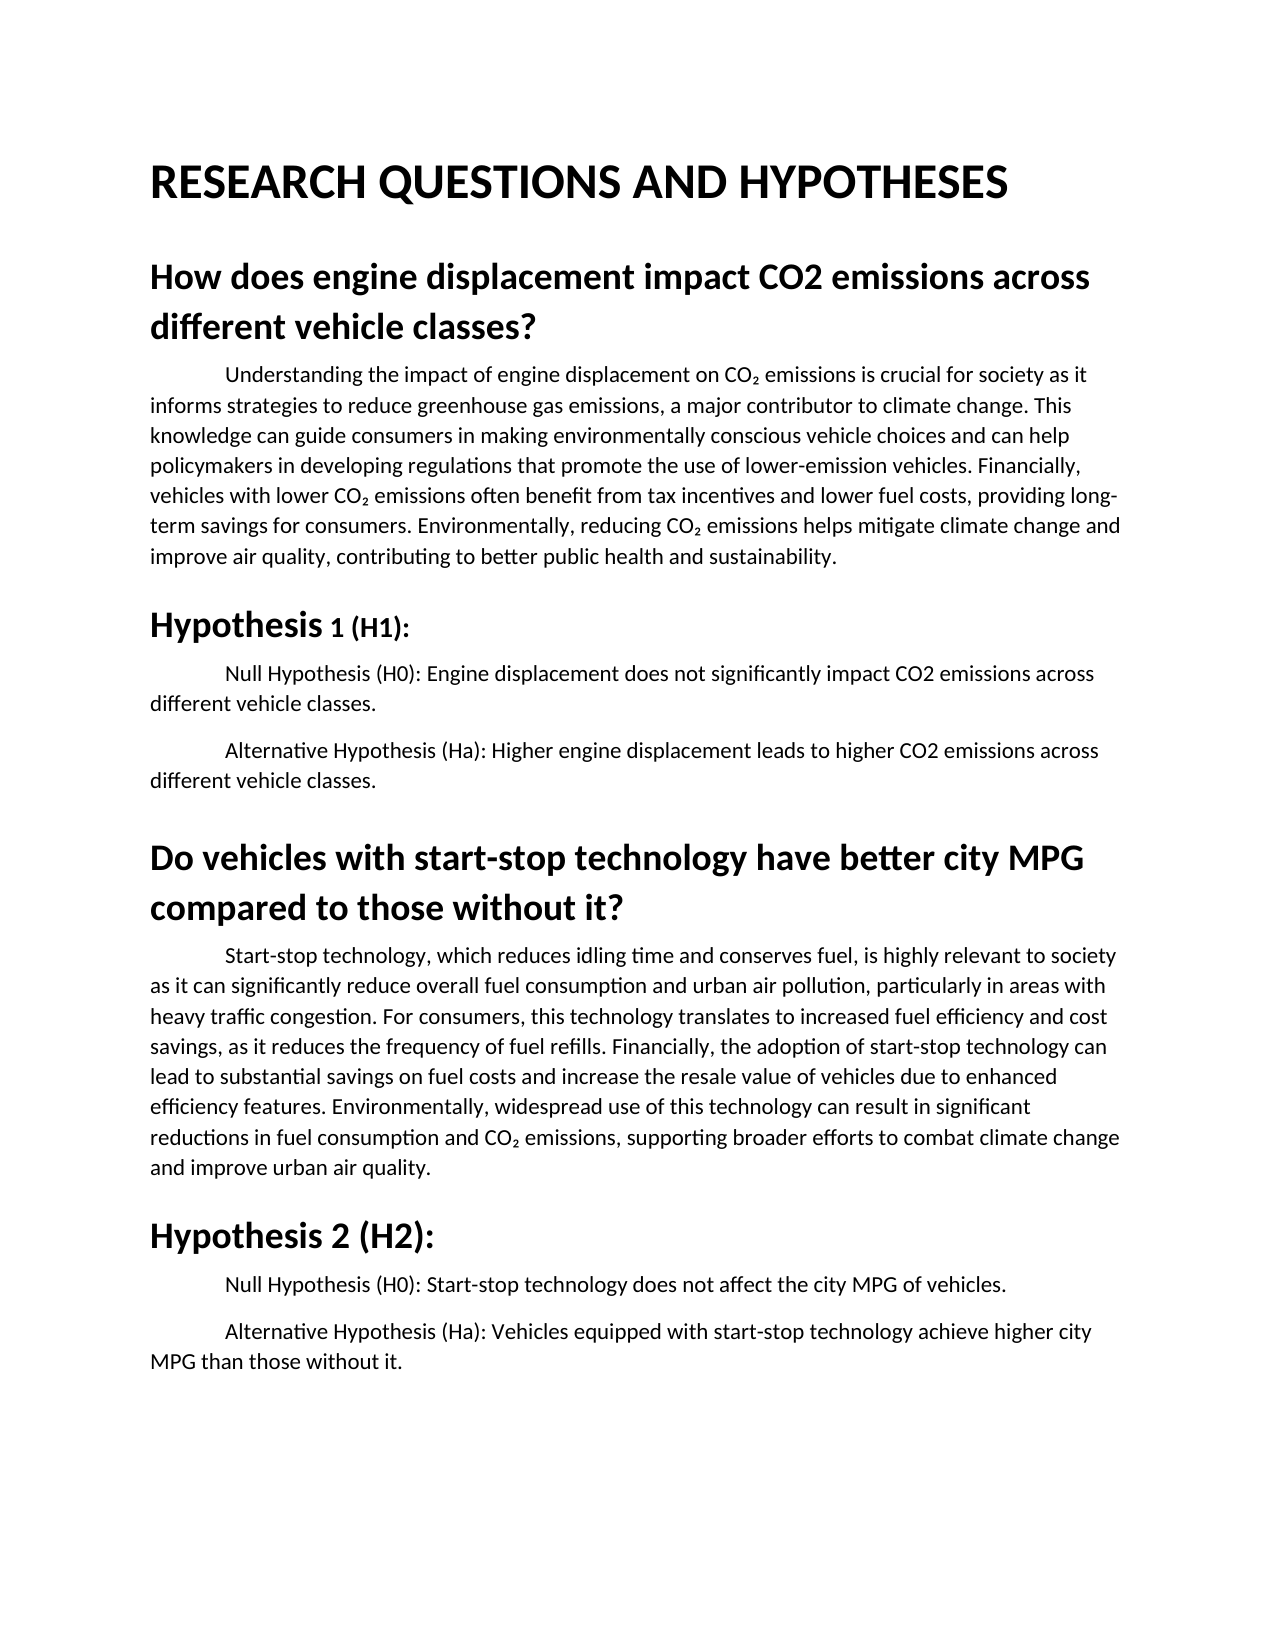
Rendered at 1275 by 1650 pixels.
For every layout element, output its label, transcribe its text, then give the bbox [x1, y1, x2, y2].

text Start-stop technology, which reduces idling time and conserves fuel, is highly relevant to society as it can significantly reduce overall fuel consumption and urban air pollution, particularly in areas with heavy traffic congestion. For consumers, this technology translates to increased fuel efficiency and cost savings, as it reduces the frequency of fuel refills. Financially, the adoption of start-stop technology can lead to substantial savings on fuel costs and increase the resale value of vehicles due to enhanced efficiency features. Environmentally, widespread use of this technology can result in significant reductions in fuel consumption and CO₂ emissions, supporting broader efforts to combat climate change and improve urban air quality. [150, 941, 1125, 1181]
text Null Hypothesis (H0): Engine displacement does not significantly impact CO2 emissions across different vehicle classes. [150, 659, 1125, 717]
text Null Hypothesis (H0): Start-stop technology does not affect the city MPG of vehicles. [150, 1270, 1125, 1298]
subtitle Hypothesis 1 (H1): [150, 601, 1125, 647]
text Alternative Hypothesis (Ha): Higher engine displacement leads to higher CO2 emissions across different vehicle classes. [150, 736, 1125, 794]
subtitle Do vehicles with start-stop technology have better city MPG compared to those without it? [150, 834, 1125, 929]
subtitle Hypothesis 2 (H2): [150, 1212, 1125, 1258]
subtitle How does engine displacement impact CO2 emissions across different vehicle classes? [150, 253, 1125, 349]
text Understanding the impact of engine displacement on CO₂ emissions is crucial for society as it informs strategies to reduce greenhouse gas emissions, a major contributor to climate change. This knowledge can guide consumers in making environmentally conscious vehicle choices and can help policymakers in developing regulations that promote the use of lower-emission vehicles. Financially, vehicles with lower CO₂ emissions often benefit from tax incentives and lower fuel costs, providing long-term savings for consumers. Environmentally, reducing CO₂ emissions helps mitigate climate change and improve air quality, contributing to better public health and sustainability. [150, 361, 1125, 570]
subtitle RESEARCH QUESTIONS AND HYPOTHESES [150, 150, 1125, 211]
text Alternative Hypothesis (Ha): Vehicles equipped with start-stop technology achieve higher city MPG than those without it. [150, 1317, 1125, 1375]
